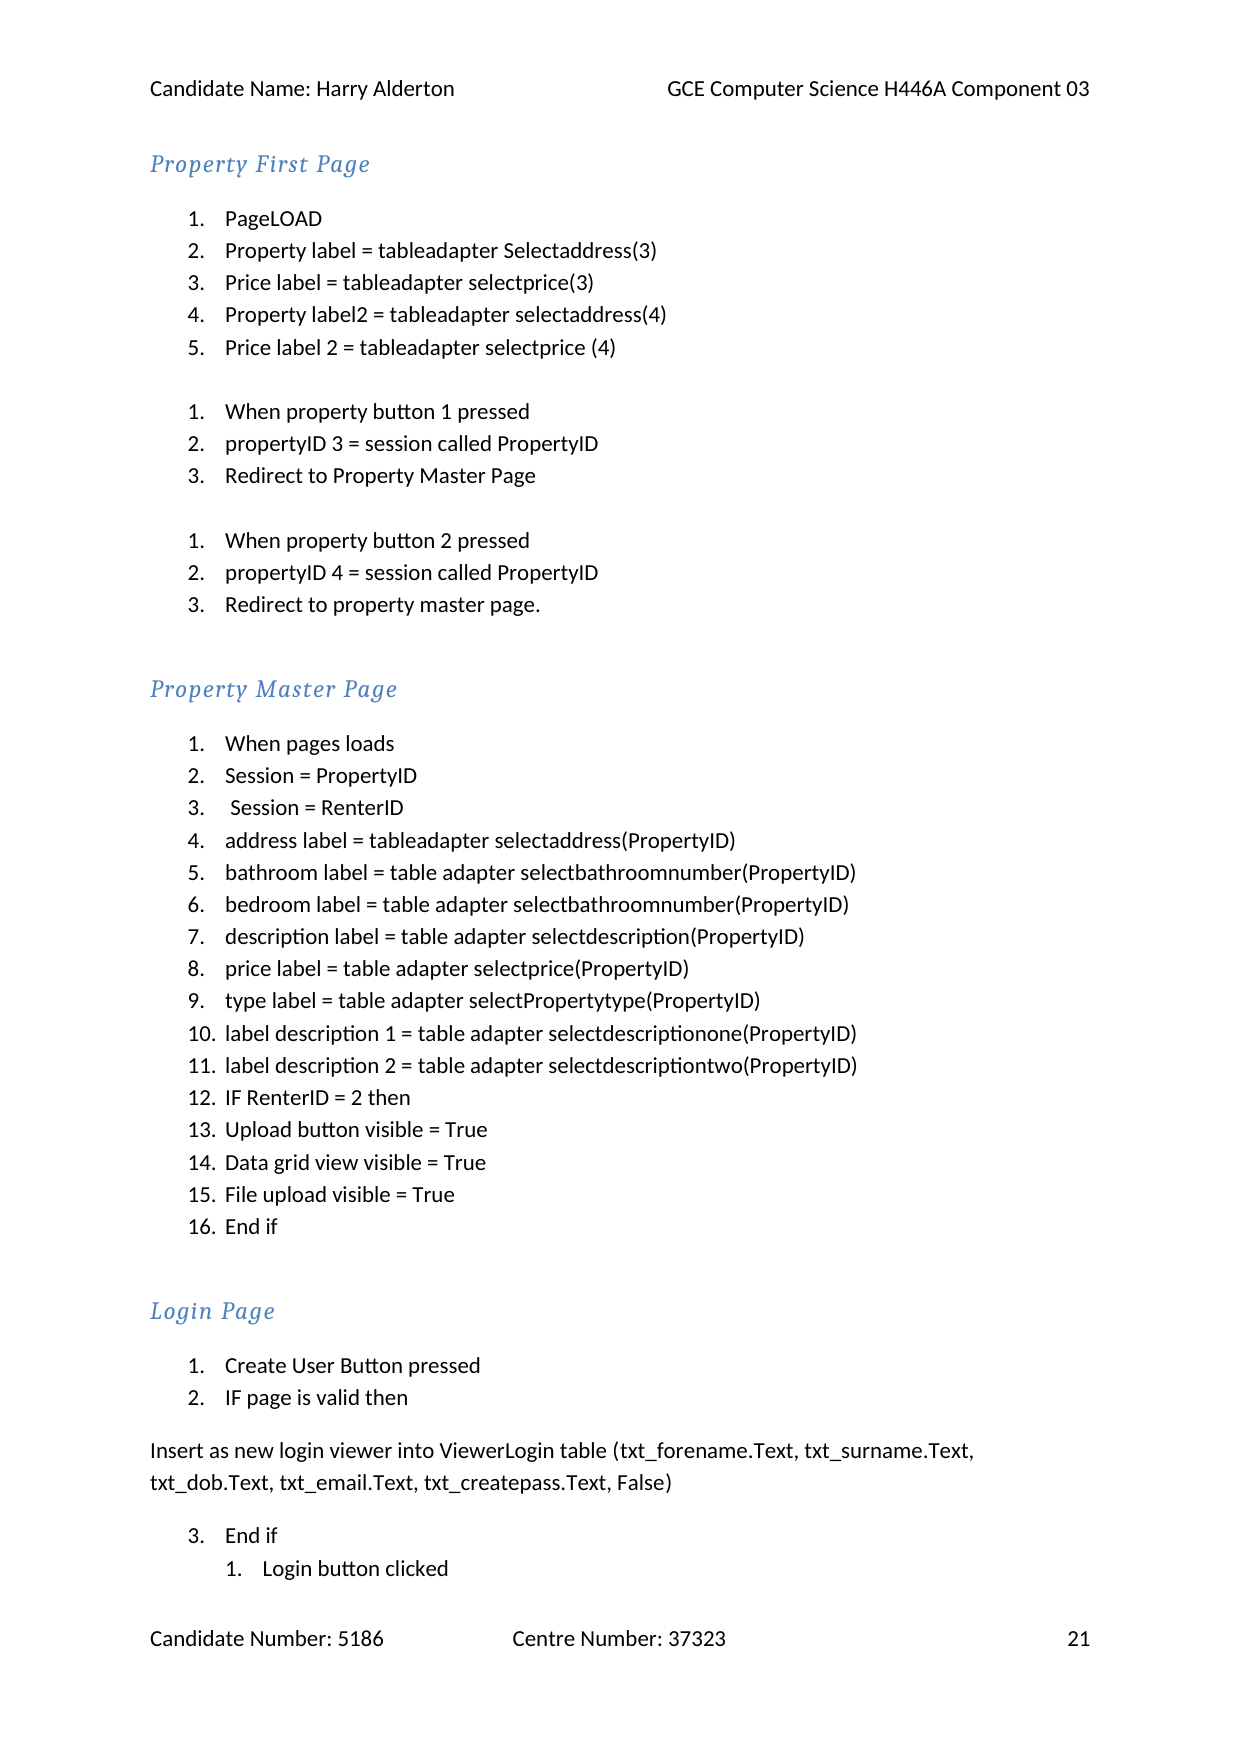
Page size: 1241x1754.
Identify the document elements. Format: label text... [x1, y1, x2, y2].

list description label = table adapter selectdescription(PropertyID) [187, 922, 1090, 950]
list When property button 1 pressed [187, 397, 1090, 425]
list Data grid view visible = True [187, 1148, 1090, 1176]
list label description 1 = table adapter selectdescriptionone(PropertyID) [187, 1019, 1090, 1047]
list address label = tableadapter selectaddress(PropertyID) [187, 826, 1090, 854]
list bathroom label = table adapter selectbathroomnumber(PropertyID) [187, 858, 1090, 886]
list propertyID 4 = session called PropertyID [187, 558, 1090, 586]
text Insert as new login viewer into ViewerLogin table (txt_forename.Text, txt_surname.Text, txt_dob.Text, txt_email.Text, txt_createpass.Text, False) [150, 1436, 1090, 1496]
list bedroom label = table adapter selectbathroomnumber(PropertyID) [187, 890, 1090, 918]
subtitle Property Master Page [150, 675, 1090, 704]
list Redirect to Property Master Page [187, 461, 1090, 489]
subtitle Login Page [150, 1297, 1090, 1326]
list Price label 2 = tableadapter selectprice (4) [187, 333, 1090, 361]
list End if [187, 1212, 1090, 1240]
list label description 2 = table adapter selectdescriptiontwo(PropertyID) [187, 1051, 1090, 1079]
list Property label2 = tableadapter selectaddress(4) [187, 300, 1090, 328]
list PageLOAD [187, 204, 1090, 232]
list IF RenterID = 2 then [187, 1083, 1090, 1111]
list End if [187, 1521, 1090, 1549]
subtitle Property First Page [150, 150, 1090, 179]
list price label = table adapter selectprice(PropertyID) [187, 954, 1090, 982]
list propertyID 3 = session called PropertyID [187, 429, 1090, 457]
list Session = PropertyID [187, 761, 1090, 789]
list Price label = tableadapter selectprice(3) [187, 268, 1090, 296]
list File upload visible = True [187, 1180, 1090, 1208]
list Upload button visible = True [187, 1115, 1090, 1143]
list When pages loads [187, 729, 1090, 757]
list Login button clicked [225, 1554, 1090, 1582]
list When property button 2 pressed [187, 526, 1090, 554]
list Session = RenterID [187, 793, 1090, 822]
list Property label = tableadapter Selectaddress(3) [187, 236, 1090, 264]
list Create User Button pressed [187, 1351, 1090, 1379]
list Redirect to property master page. [187, 590, 1090, 618]
list type label = table adapter selectPropertytype(PropertyID) [187, 987, 1090, 1015]
list IF page is valid then [187, 1383, 1090, 1411]
